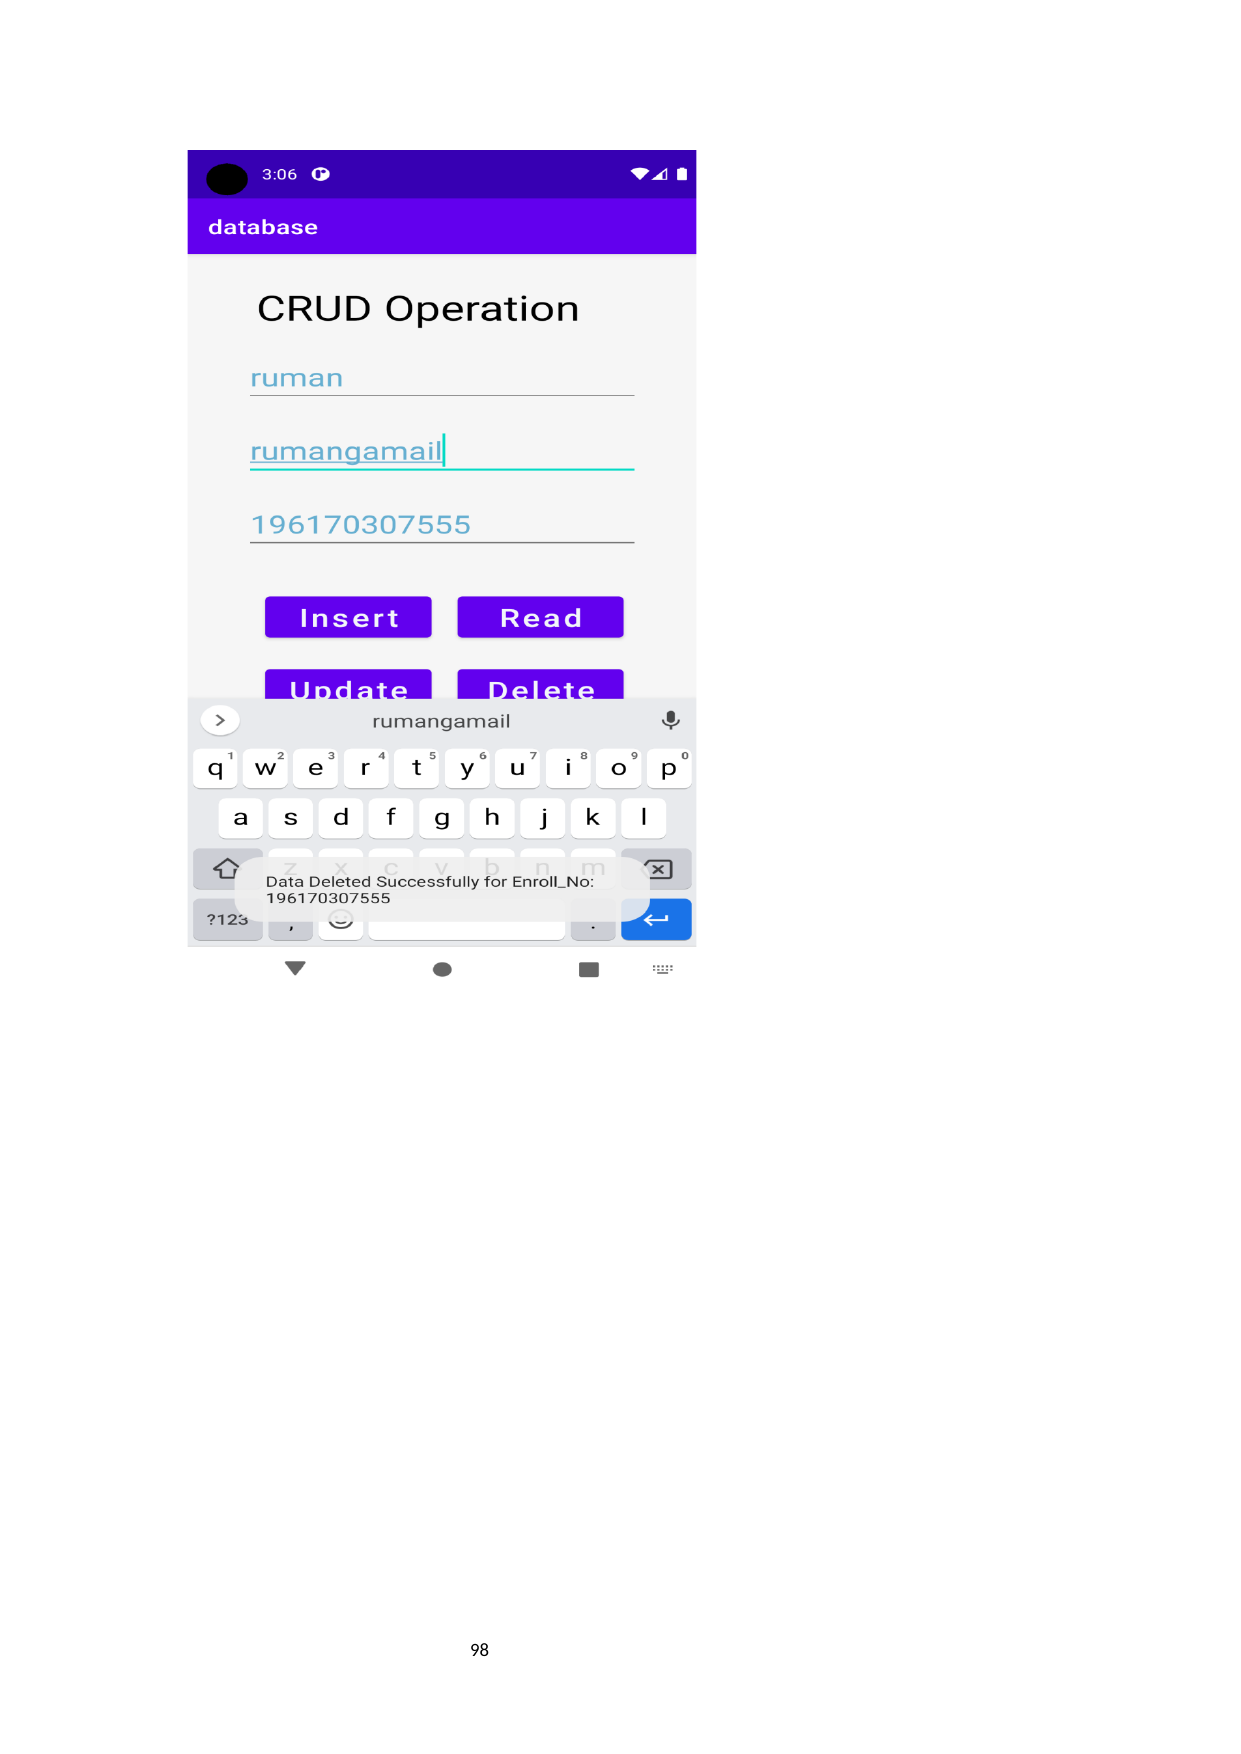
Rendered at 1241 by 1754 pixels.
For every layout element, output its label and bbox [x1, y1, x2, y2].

picture [187, 150, 697, 993]
